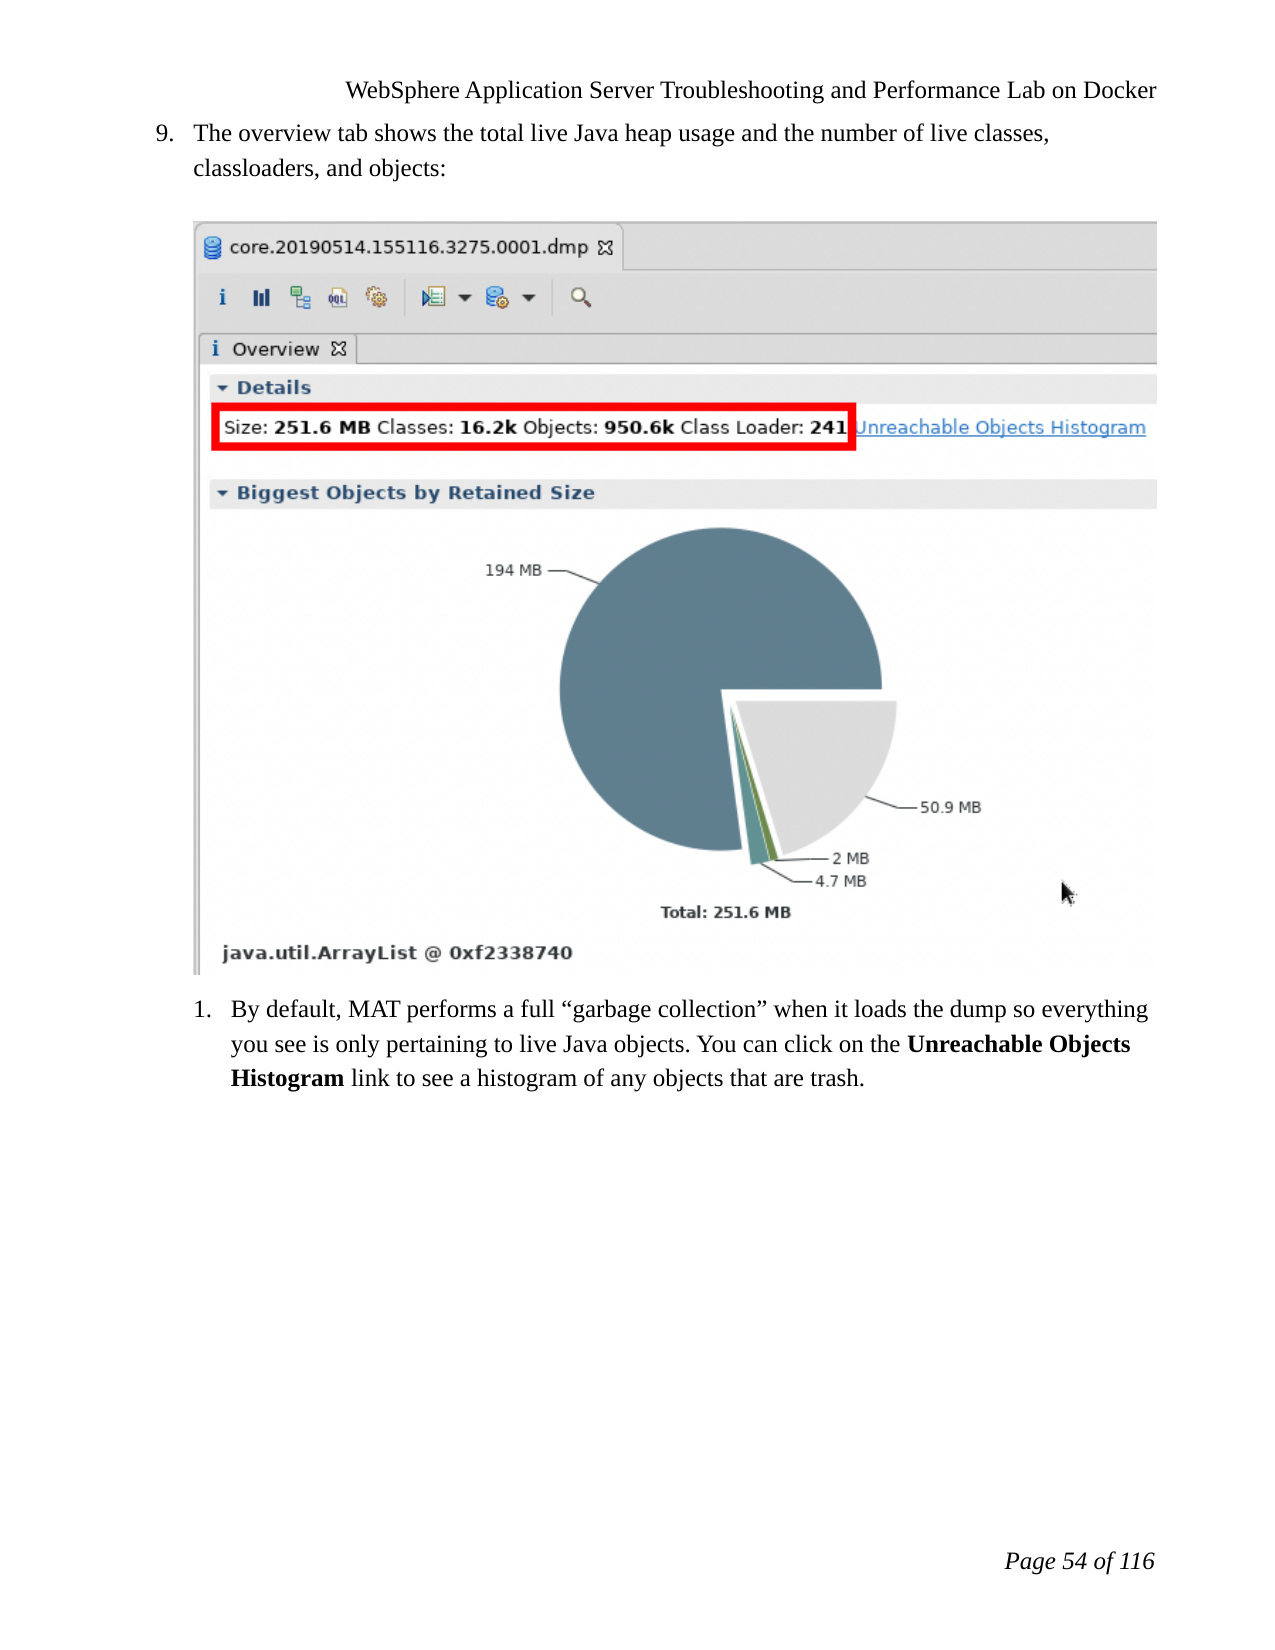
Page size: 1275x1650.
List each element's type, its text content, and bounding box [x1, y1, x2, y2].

picture [193, 221, 1157, 975]
list By default, MAT performs a full “garbage collection” when it loads the dump so everything you see is only pertaining to live Java objects. You can click on the Unreachable Objects Histogram link to see a histogram of any objects that are trash. [193, 994, 1157, 1092]
